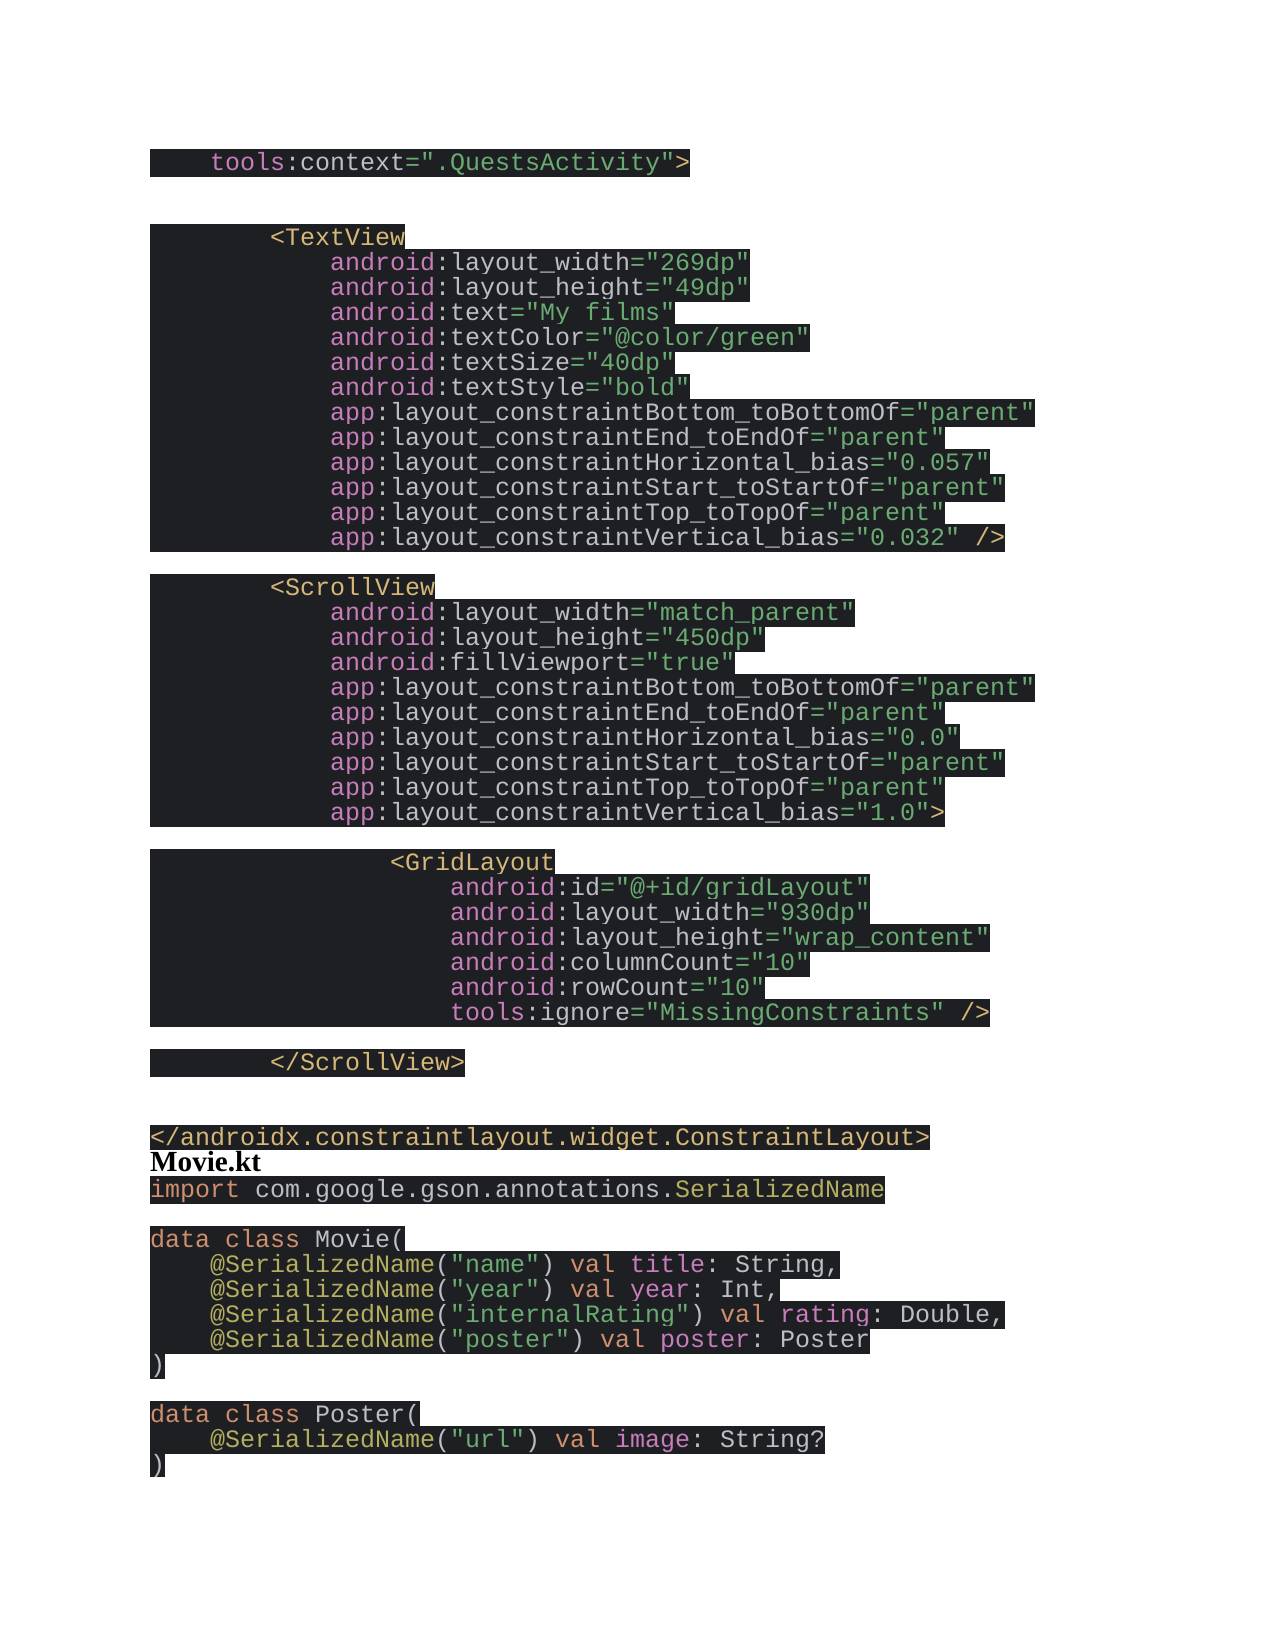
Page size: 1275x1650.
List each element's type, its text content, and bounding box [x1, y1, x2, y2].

text Movie.kt [150, 1150, 1125, 1177]
text import com.google.gson.annotations.SerializedName data class Movie( @SerializedName("name") val title: String, @SerializedName("year") val year: Int, @SerializedName("internalRating") val rating: Double, @SerializedName("poster") val poster: Poster ) data class Poster( @SerializedName("url") val image: String? ) [150, 1177, 1125, 1477]
